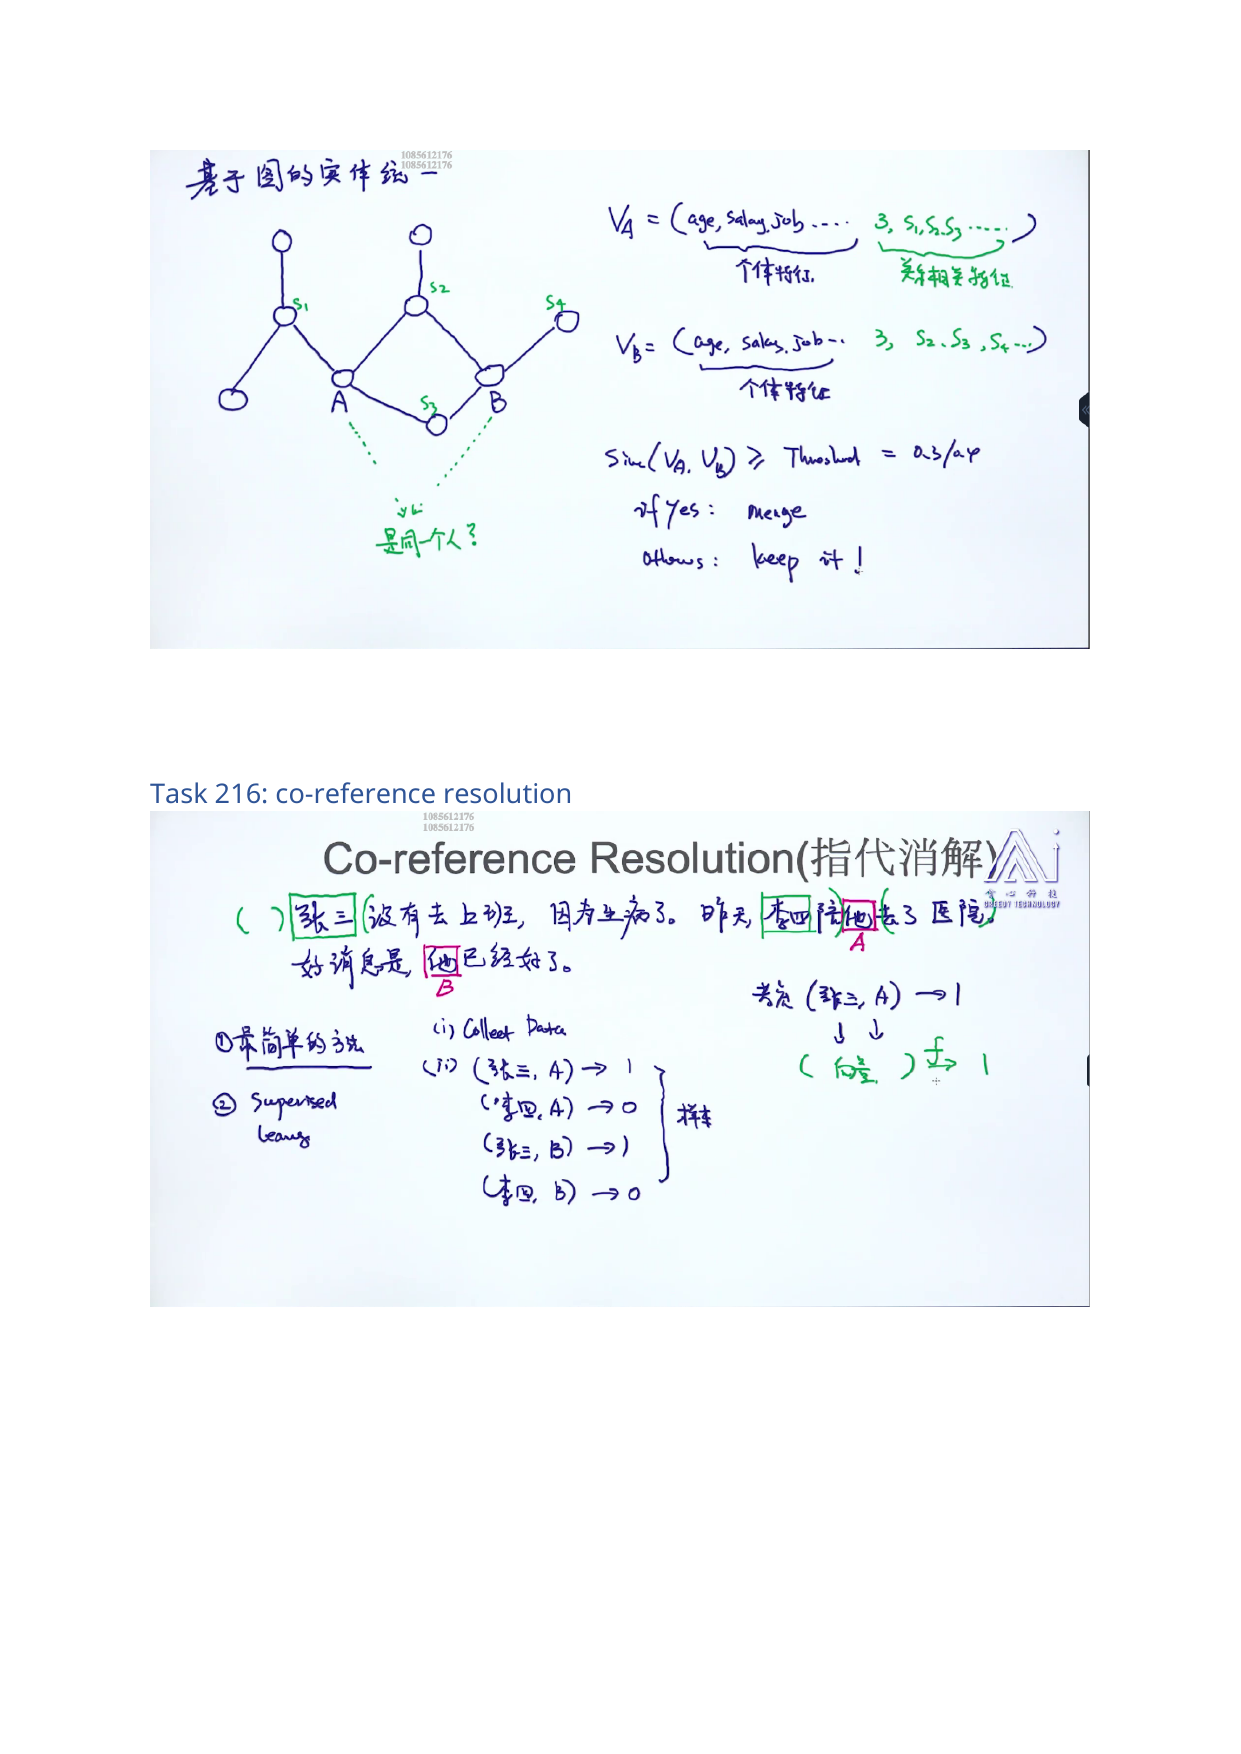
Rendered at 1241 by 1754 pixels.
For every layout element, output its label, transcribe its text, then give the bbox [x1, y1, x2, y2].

picture [150, 811, 1090, 1307]
subtitle Task 216: co-reference resolution [150, 774, 1090, 811]
picture [150, 150, 1090, 649]
